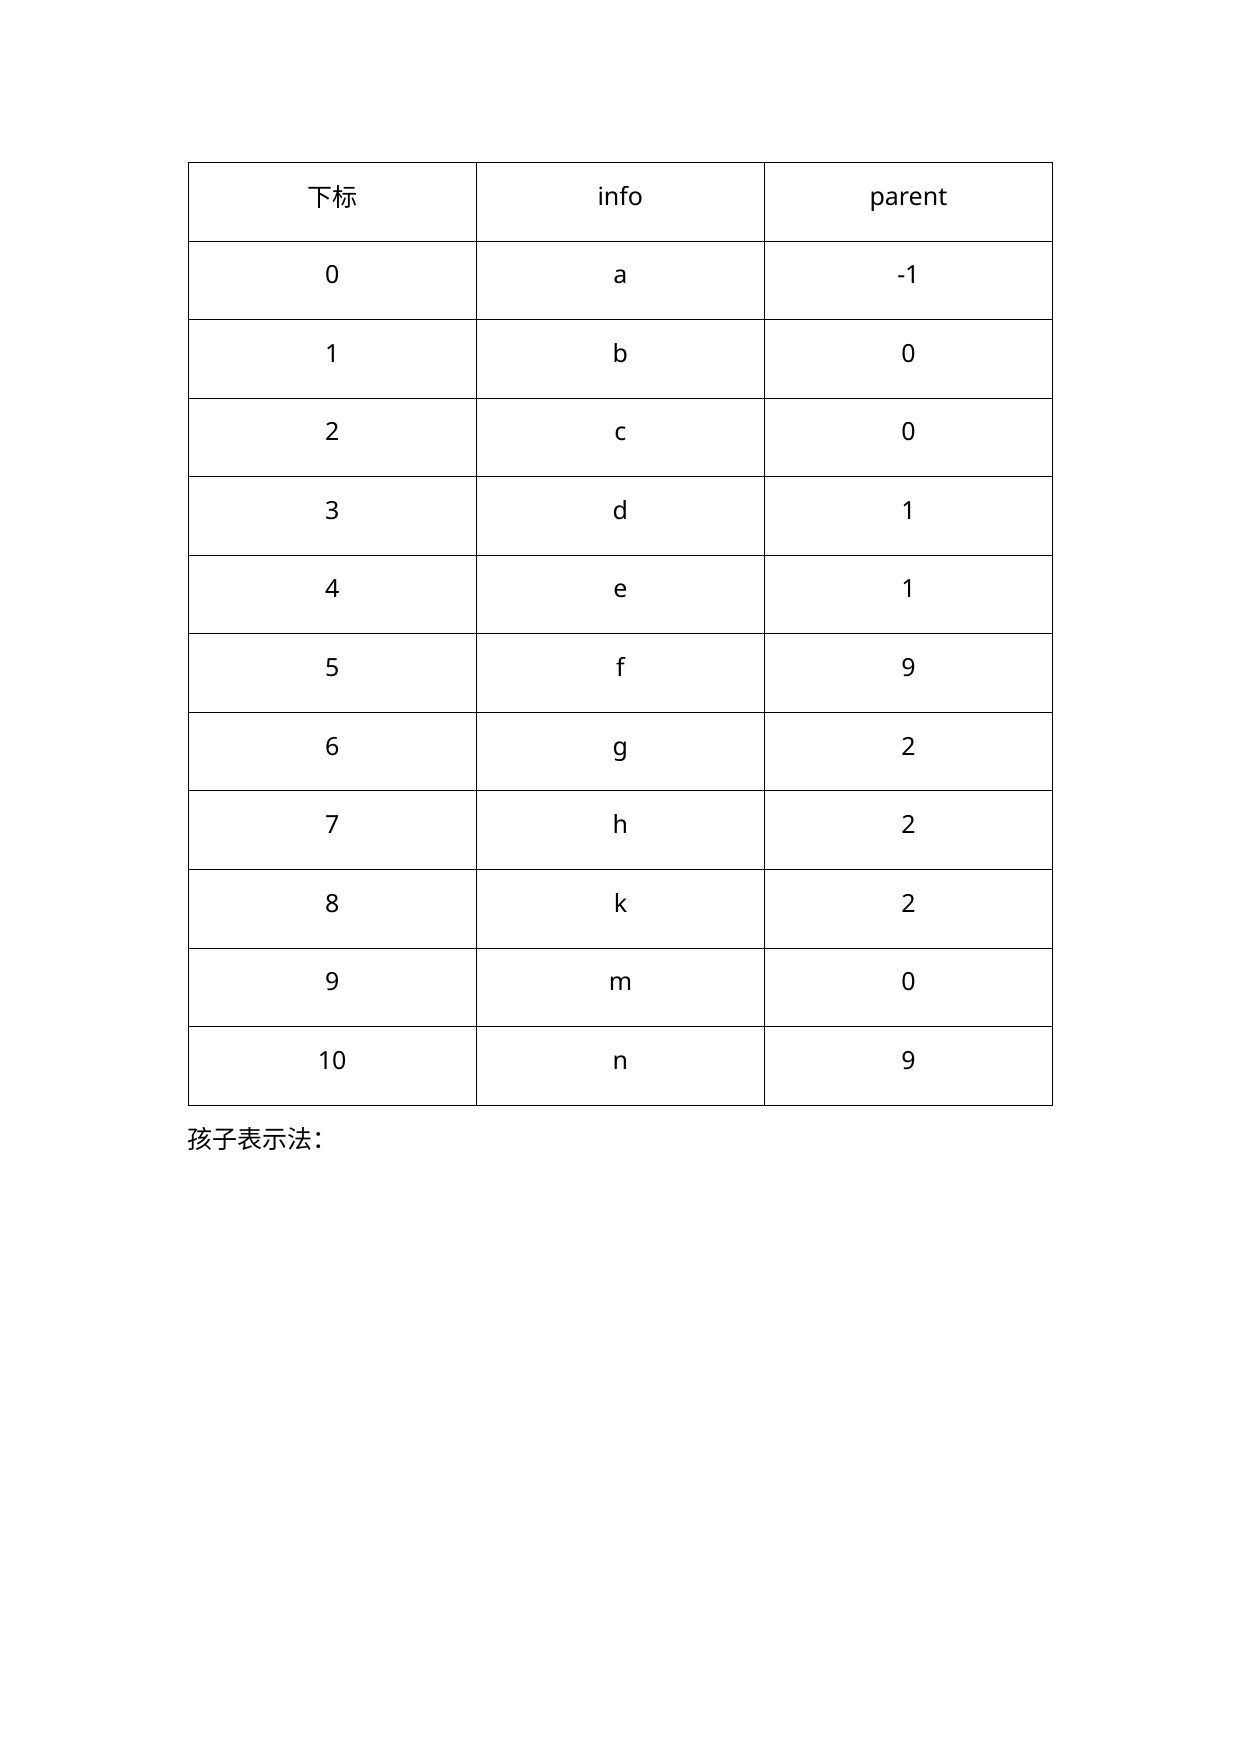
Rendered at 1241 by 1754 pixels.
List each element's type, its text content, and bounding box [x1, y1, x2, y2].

table_cell 7 [189, 791, 476, 869]
table_cell 9 [765, 634, 1052, 712]
table_cell b [477, 320, 764, 398]
table_cell 4 [189, 556, 476, 633]
text 孩子表示法： [187, 1106, 1053, 1171]
table_cell h [477, 791, 764, 869]
table_cell 2 [189, 399, 476, 476]
table_cell f [477, 634, 764, 712]
table_cell g [477, 713, 764, 790]
table_cell c [477, 399, 764, 476]
table_cell 1 [765, 477, 1052, 555]
table_cell 2 [765, 870, 1052, 947]
table_cell 8 [189, 870, 476, 947]
table_header parent [765, 163, 1052, 241]
table_cell 0 [189, 242, 476, 319]
table_cell 10 [189, 1027, 476, 1104]
table_cell 6 [189, 713, 476, 790]
table_cell m [477, 949, 764, 1026]
table_cell e [477, 556, 764, 633]
table_cell d [477, 477, 764, 555]
table_cell 1 [765, 556, 1052, 633]
table_cell 2 [765, 791, 1052, 869]
table_cell 9 [765, 1027, 1052, 1104]
table_cell 1 [189, 320, 476, 398]
table_cell a [477, 242, 764, 319]
table_cell 0 [765, 949, 1052, 1026]
table_cell 9 [189, 949, 476, 1026]
table_header 下标 [189, 163, 476, 241]
table_cell 3 [189, 477, 476, 555]
table_cell 0 [765, 399, 1052, 476]
table_cell 2 [765, 713, 1052, 790]
table_header info [477, 163, 764, 241]
table_cell 0 [765, 320, 1052, 398]
table_cell -1 [765, 242, 1052, 319]
table_cell 5 [189, 634, 476, 712]
table_cell k [477, 870, 764, 947]
table_cell n [477, 1027, 764, 1104]
